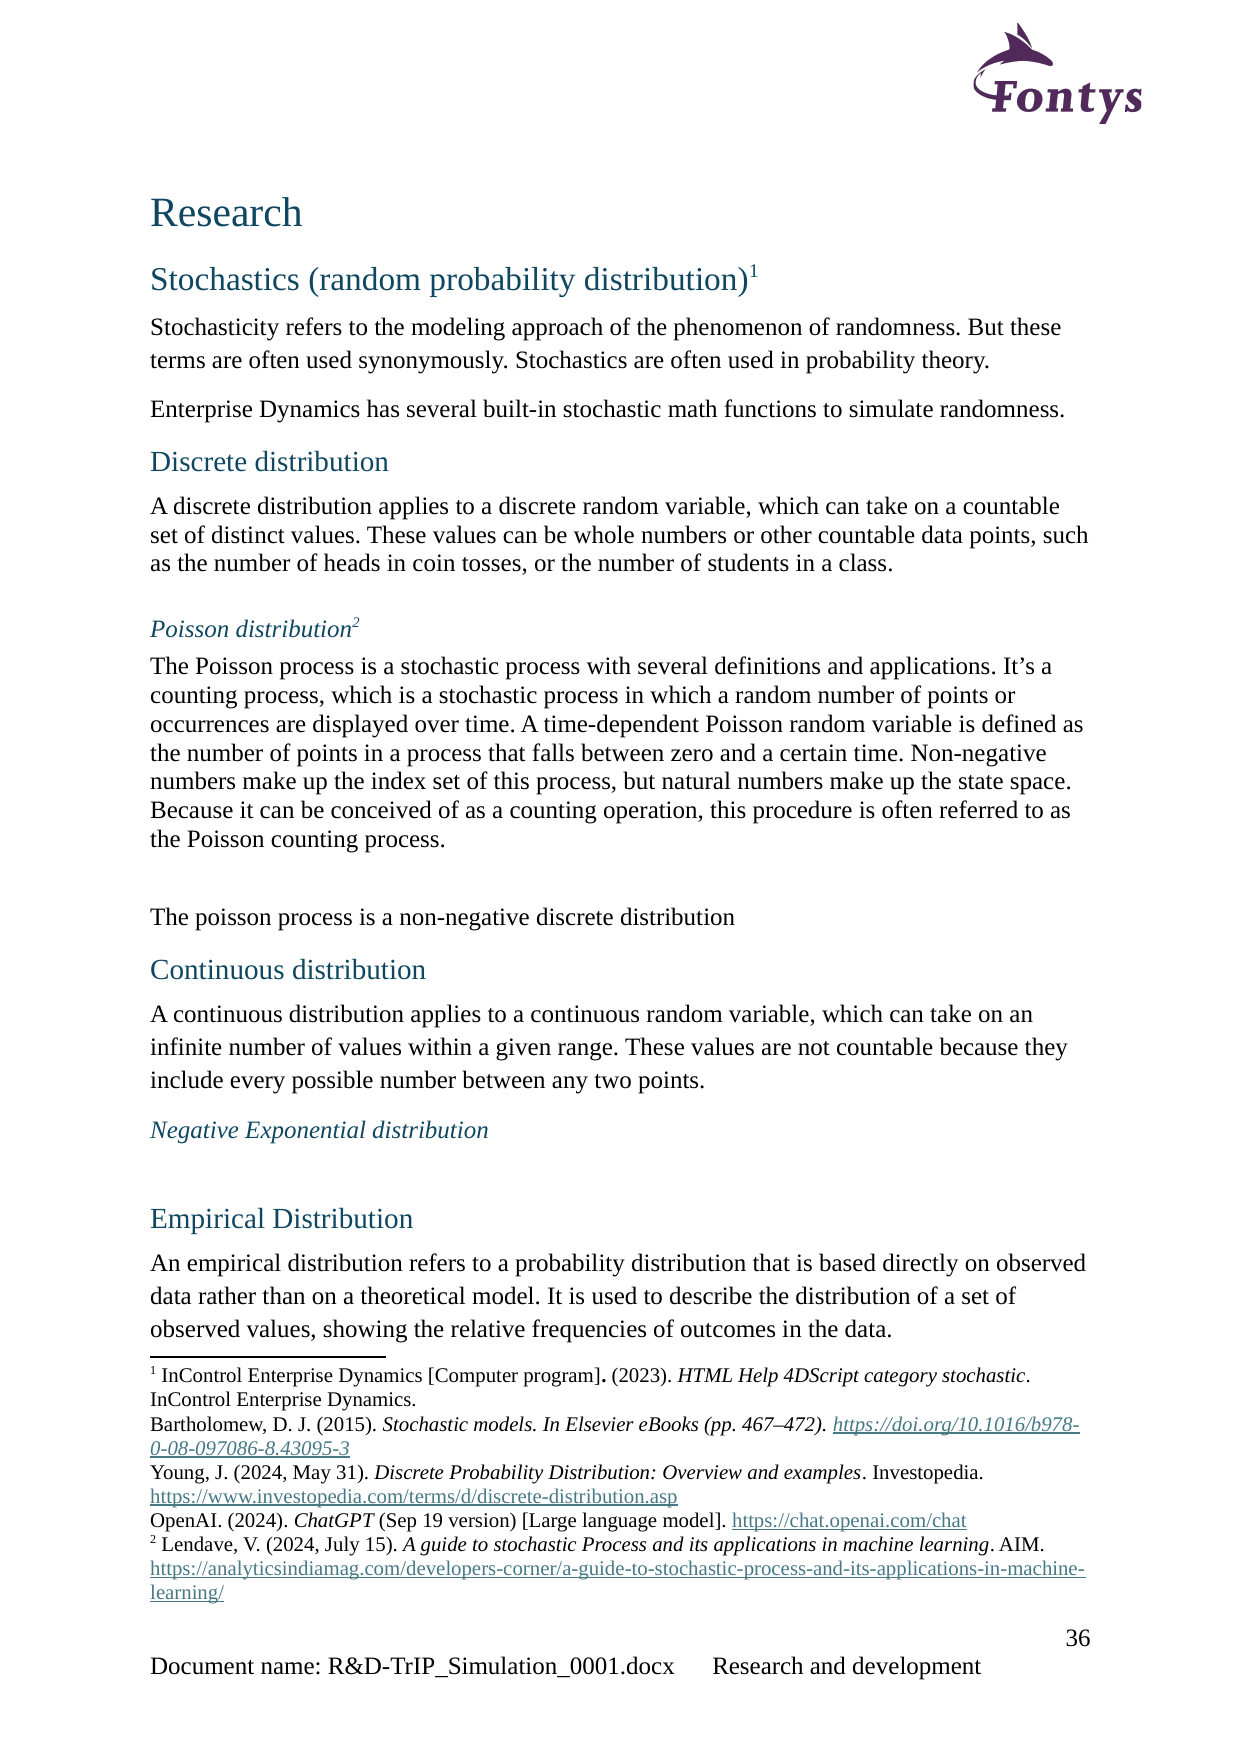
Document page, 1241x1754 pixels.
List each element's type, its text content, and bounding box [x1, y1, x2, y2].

subtitle Empirical Distribution [150, 1202, 1090, 1235]
subtitle Poisson distribution [150, 614, 1090, 643]
subtitle Stochastics (random probability distribution) [150, 259, 1090, 298]
text The Poisson process is a stochastic process with several definitions and applications. It’s a counting process, which is a stochastic process in which a random number of points or occurrences are displayed over time. A time-dependent Poisson random variable is defined as the number of points in a process that falls between zero and a certain time. Non-negative numbers make up the index set of this process, but natural numbers make up the state space. Because it can be conceived of as a counting operation, this procedure is often referred to as the Poisson counting process. [150, 651, 1090, 853]
text Enterprise Dynamics has several built-in stochastic math functions to simulate randomness. [150, 394, 1090, 423]
text Stochasticity refers to the modeling approach of the phenomenon of randomness. But these terms are often used synonymously. Stochastics are often used in probability theory. [150, 312, 1090, 373]
picture [973, 23, 1142, 124]
subtitle Discrete distribution [150, 444, 1090, 478]
subtitle Research [150, 187, 1090, 235]
text The poisson process is a non-negative discrete distribution [150, 902, 1090, 931]
text An empirical distribution refers to a probability distribution that is based directly on observed data rather than on a theoretical model. It is used to describe the distribution of a set of observed values, showing the relative frequencies of outcomes in the data. [150, 1248, 1090, 1343]
text A discrete distribution applies to a discrete random variable, which can take on a countable set of distinct values. These values can be whole numbers or other countable data points, such as the number of heads in coin tosses, or the number of students in a class. [150, 491, 1090, 577]
text A continuous distribution applies to a continuous random variable, which can take on an infinite number of values within a given range. These values are not countable because they include every possible number between any two points. [150, 999, 1090, 1094]
subtitle Continuous distribution [150, 952, 1090, 986]
subtitle Negative Exponential distribution [150, 1115, 1090, 1143]
